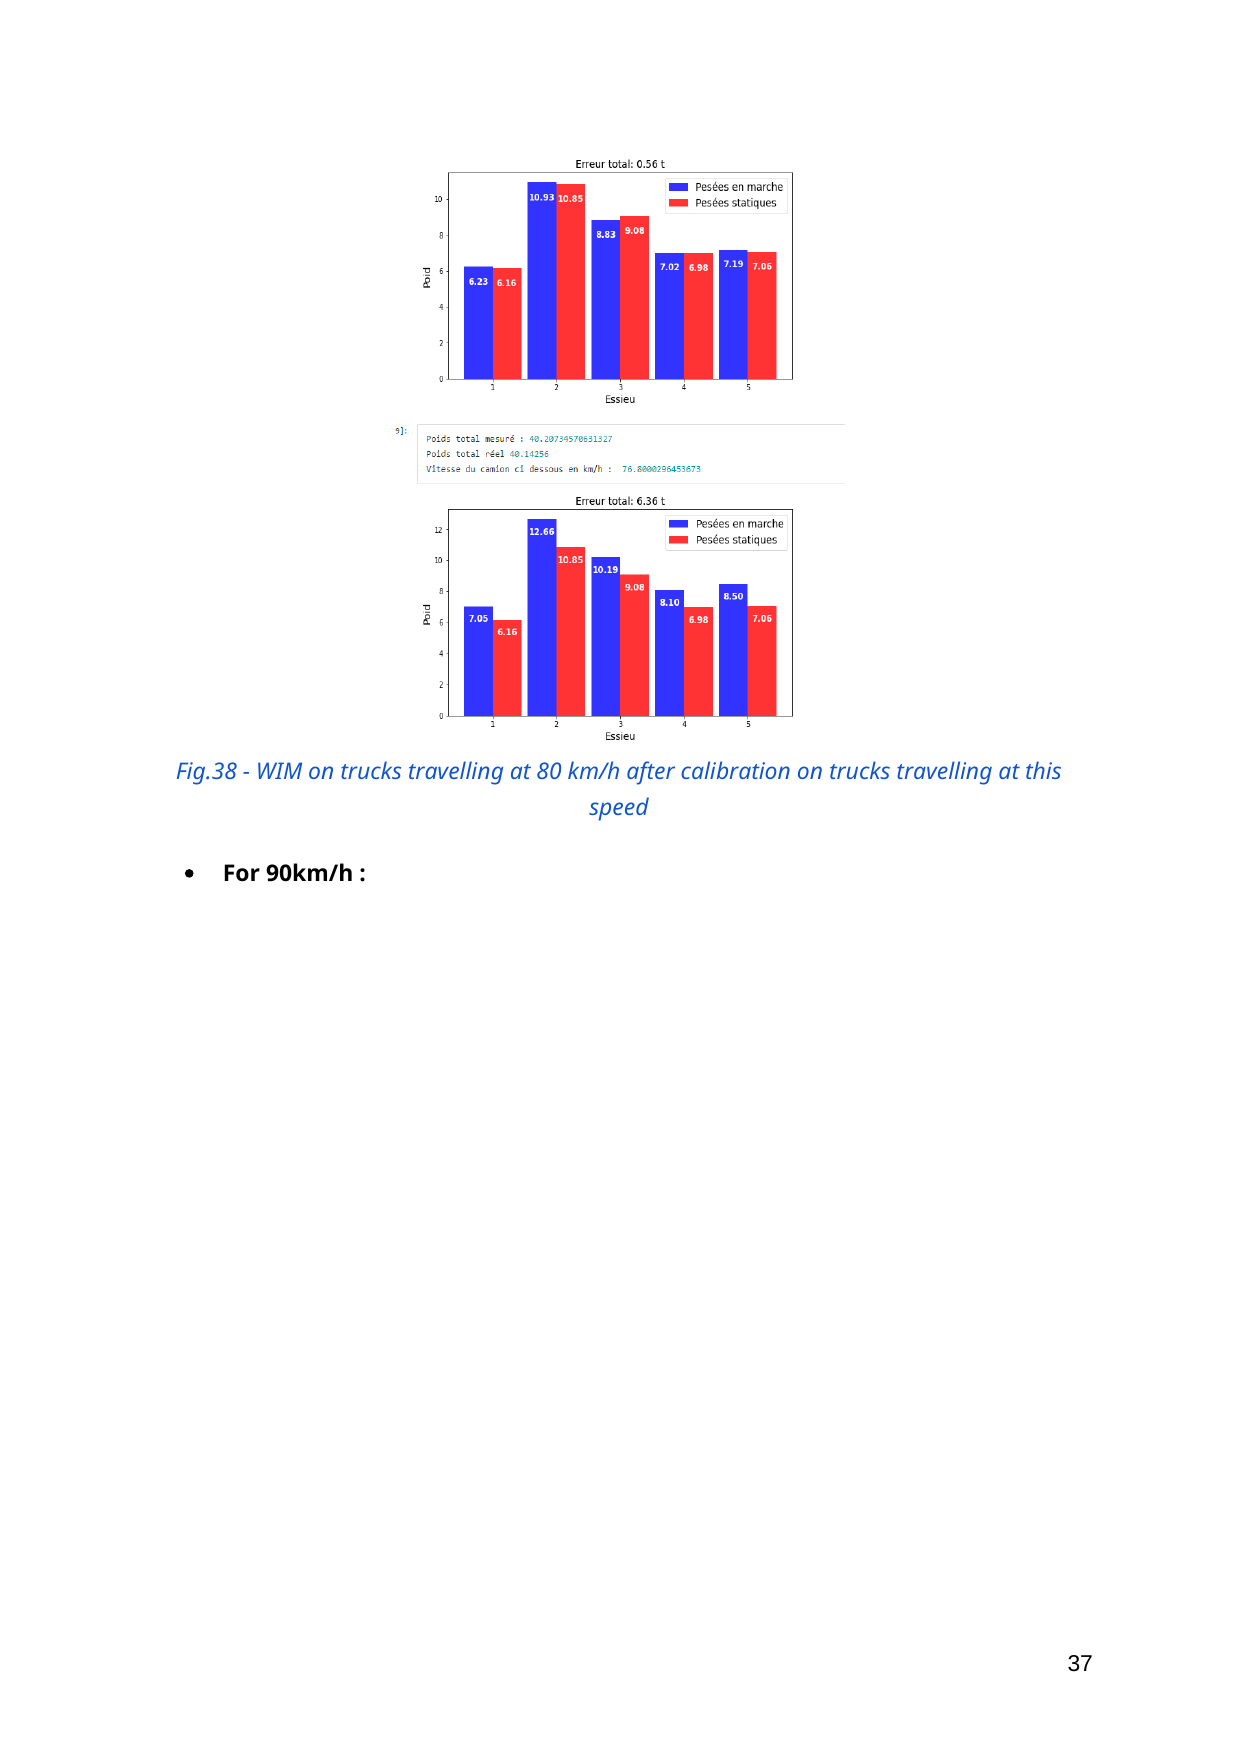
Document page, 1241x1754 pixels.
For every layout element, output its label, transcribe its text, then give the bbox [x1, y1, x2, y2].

picture [395, 147, 845, 751]
list For 90km/h : [185, 857, 1093, 888]
text Fig.38 - WIM on trucks travelling at 80 km/h after calibration on trucks travelling at this speed [148, 755, 1093, 822]
